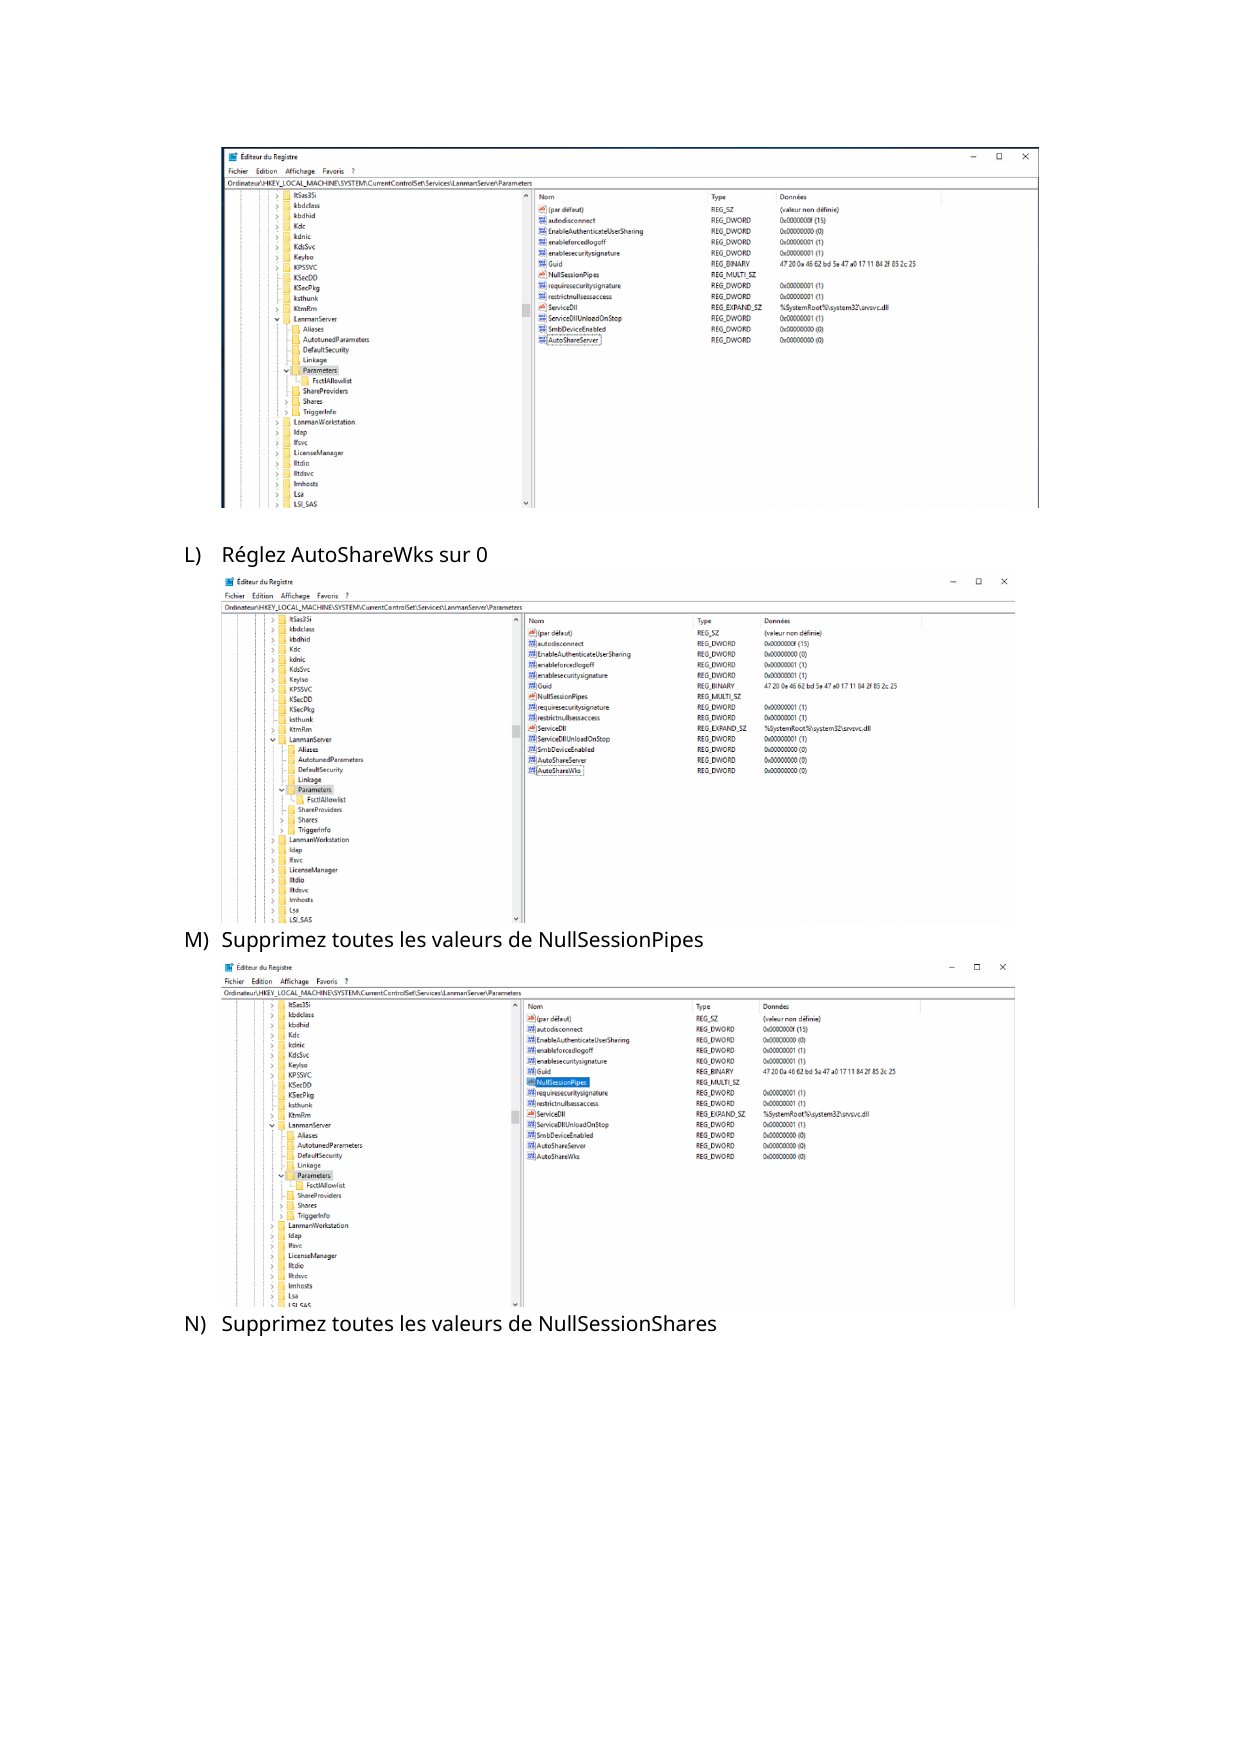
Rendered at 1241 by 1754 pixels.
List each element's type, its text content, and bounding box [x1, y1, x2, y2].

list Supprimez toutes les valeurs de NullSessionPipes [184, 925, 1093, 954]
picture [221, 959, 1015, 1307]
picture [221, 147, 1039, 508]
list Réglez AutoShareWks sur 0 [184, 541, 1093, 569]
picture [221, 574, 1015, 923]
list Supprimez toutes les valeurs de NullSessionShares [184, 1309, 1093, 1338]
